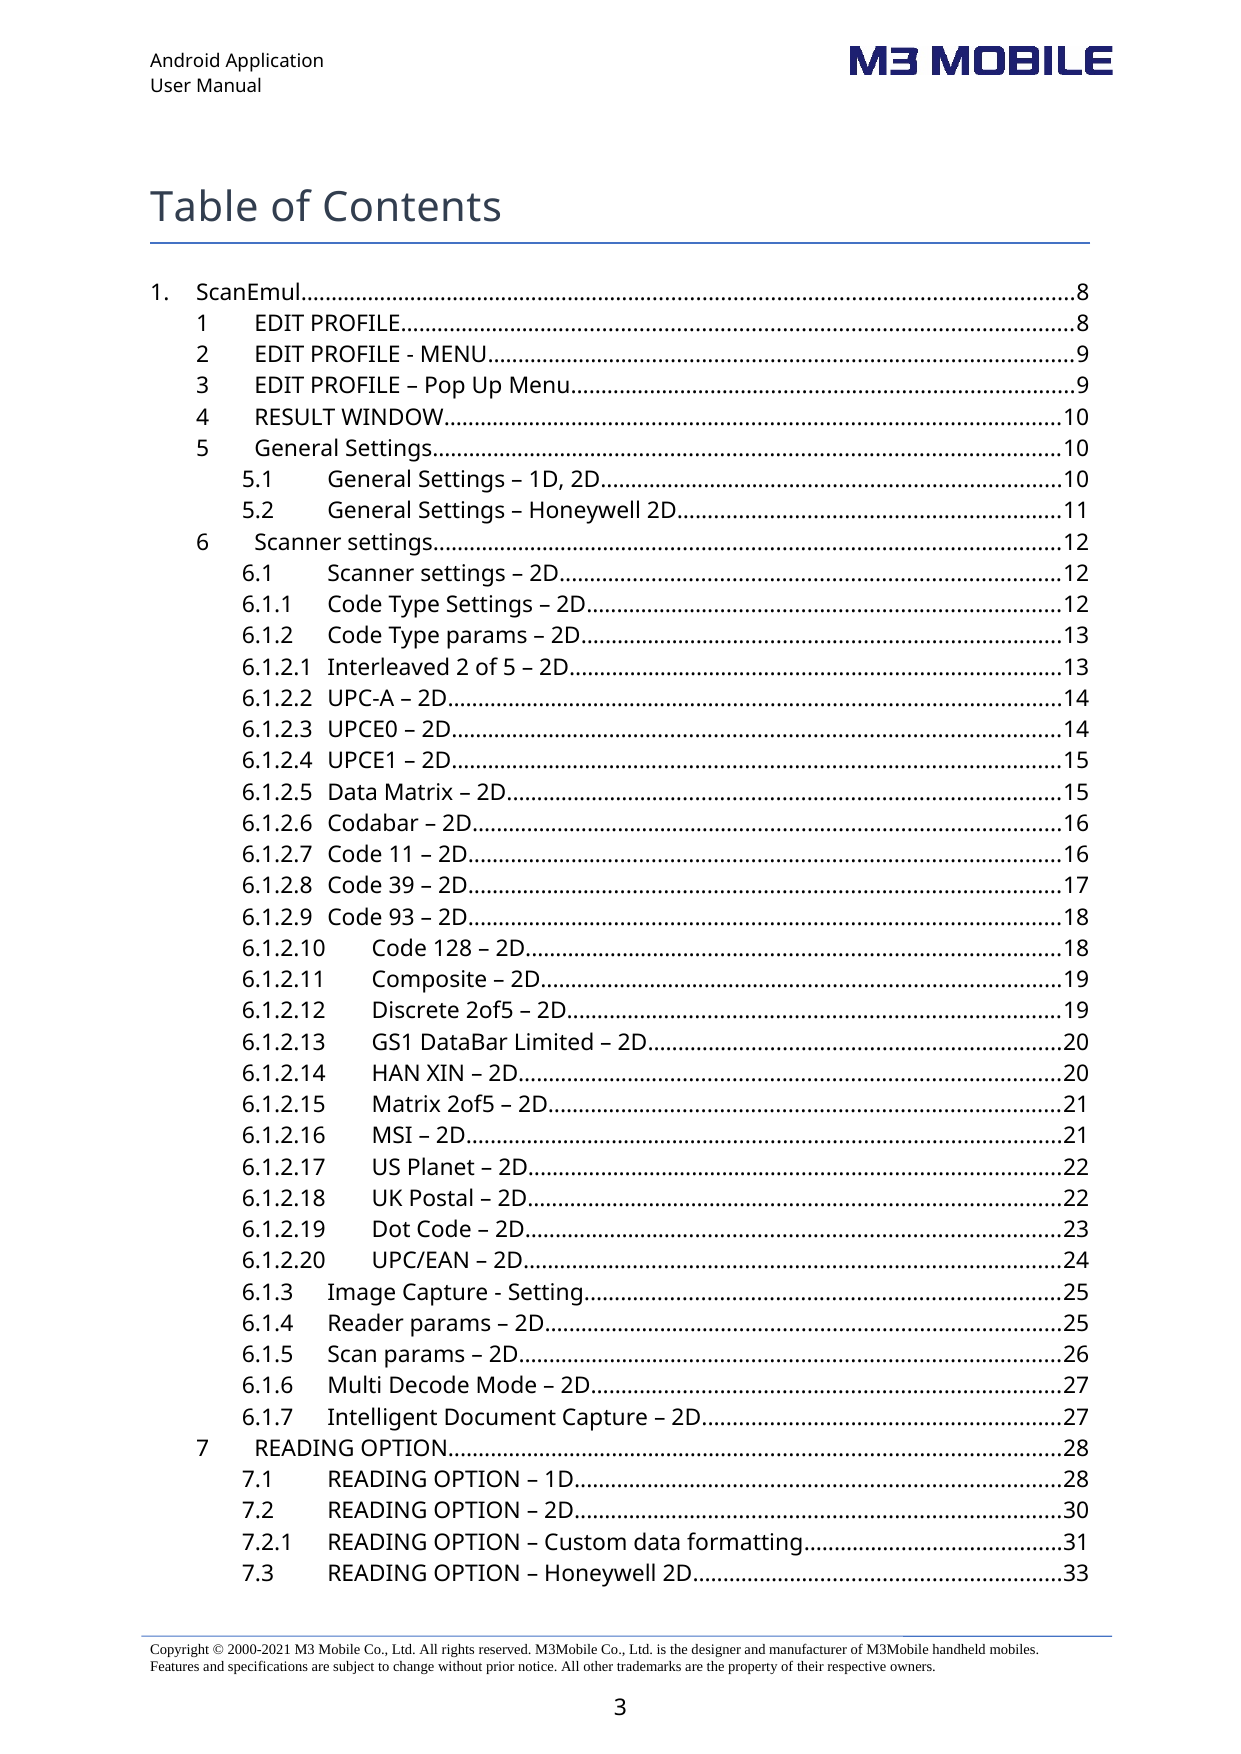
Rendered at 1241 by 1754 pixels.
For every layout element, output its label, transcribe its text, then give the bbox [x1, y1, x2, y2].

picture [850, 46, 1113, 75]
title Table of Contents [150, 177, 1090, 242]
